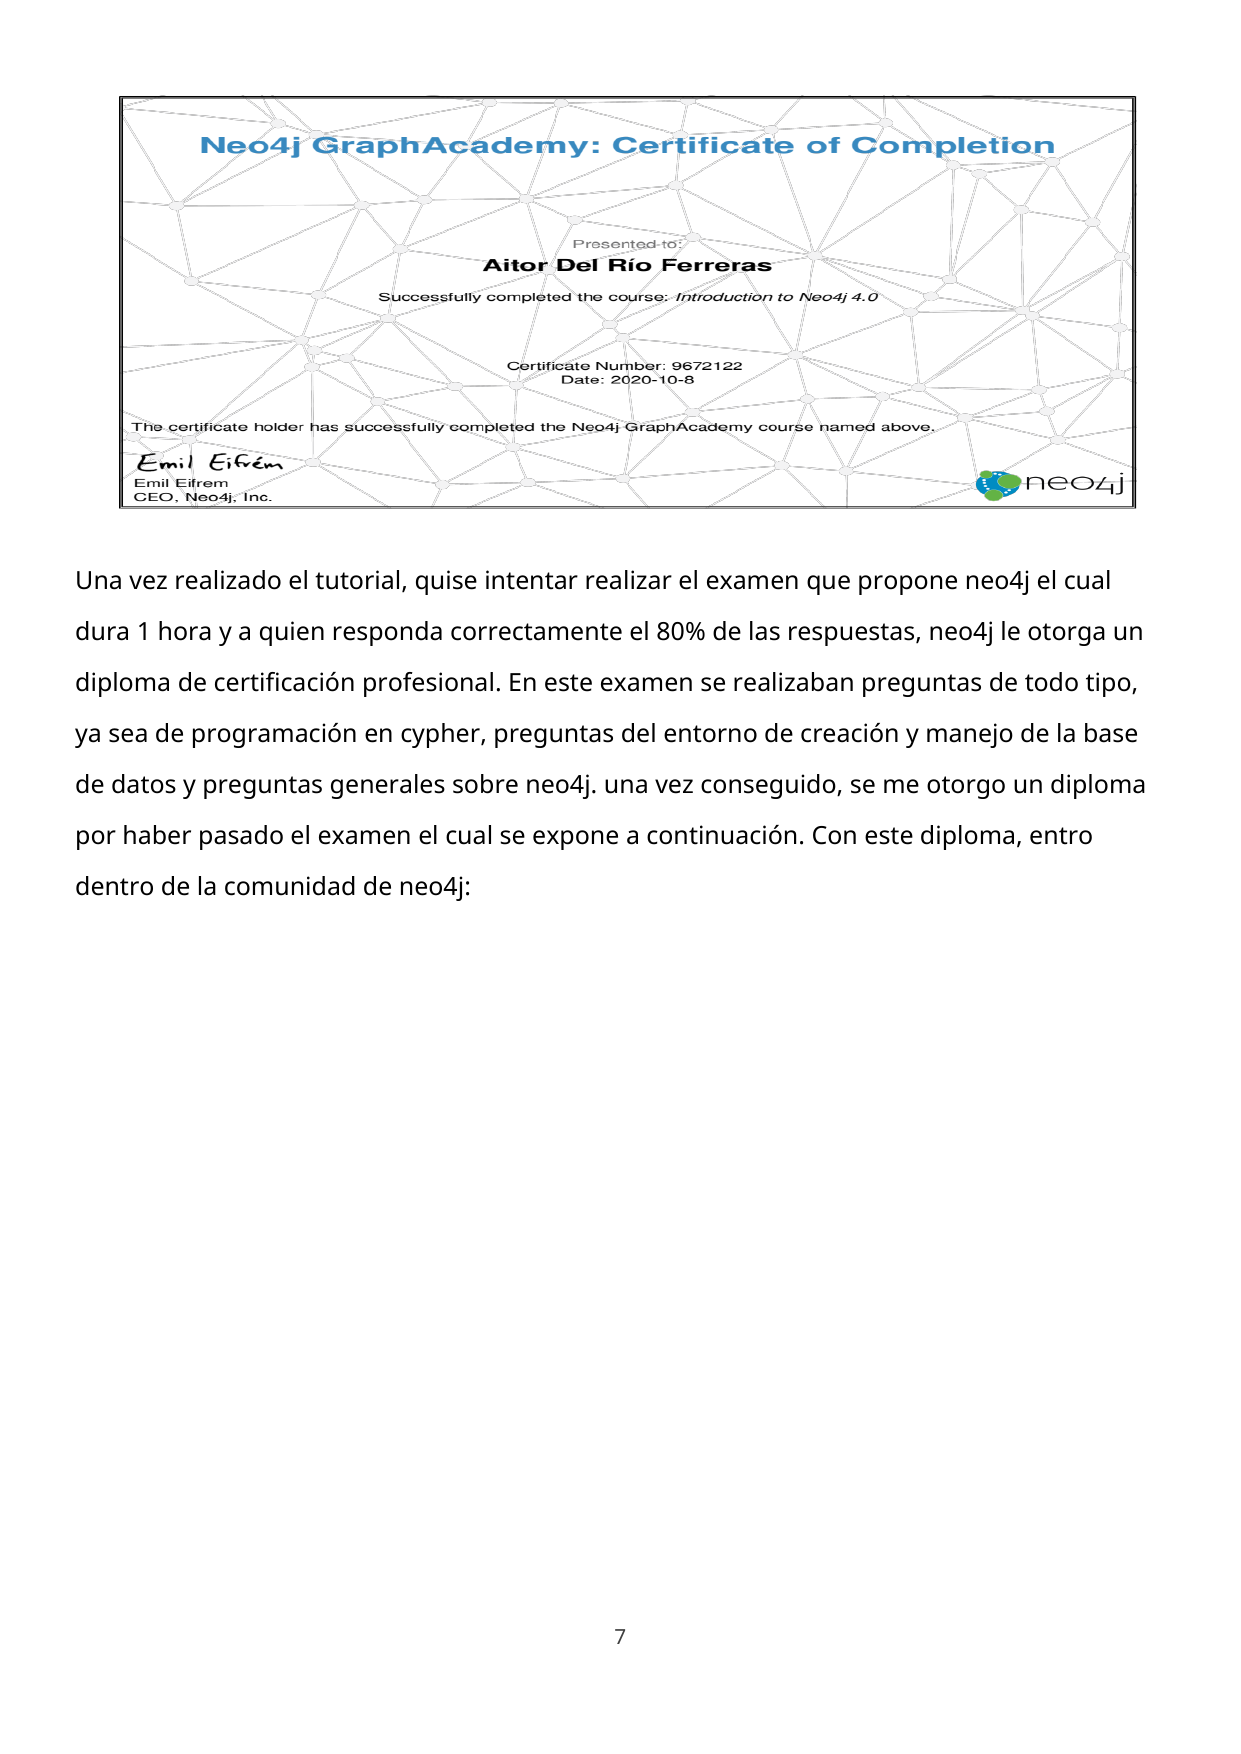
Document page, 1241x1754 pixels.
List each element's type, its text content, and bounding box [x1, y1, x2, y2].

text Una vez realizado el tutorial, quise intentar realizar el examen que propone neo4j el cual dura 1 hora y a quien responda correctamente el 80% de las respuestas, neo4j le otorga un diploma de certificación profesional. En este examen se realizaban preguntas de todo tipo, ya sea de programación en cypher, preguntas del entorno de creación y manejo de la base de datos y preguntas generales sobre neo4j. una vez conseguido, se me otorgo un diploma por haber pasado el examen el cual se expone a continuación. Con este diploma, entro dentro de la comunidad de neo4j: [75, 563, 1165, 903]
